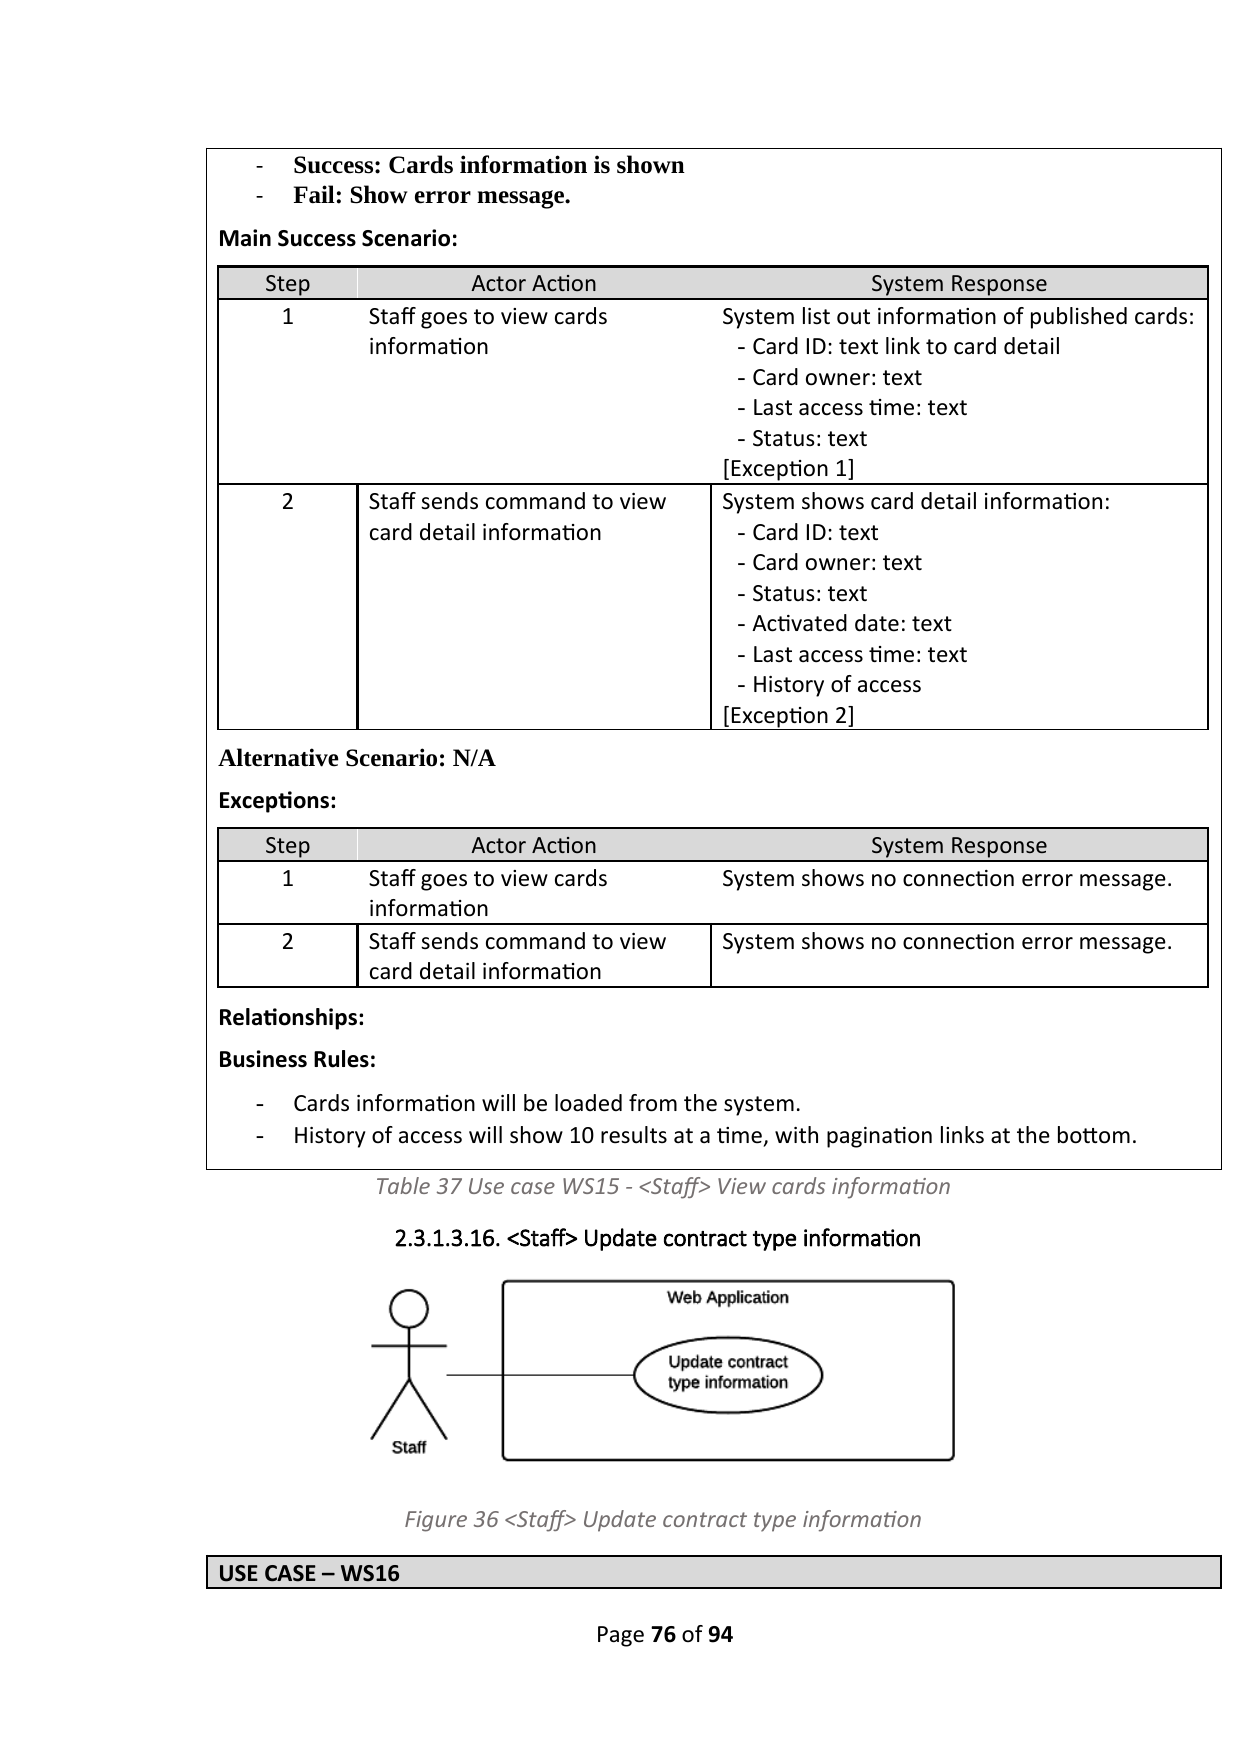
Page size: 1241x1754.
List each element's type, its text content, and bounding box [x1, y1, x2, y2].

text Table 37 Use case WS15 - <Staff> View cards information [207, 1170, 1122, 1201]
text Figure 36 <Staff> Update contract type information [207, 1503, 1122, 1534]
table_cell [207, 149, 1221, 1169]
table_header USE CASE – WS16 [208, 1557, 1220, 1587]
picture [344, 1254, 985, 1484]
subtitle <Staff> Update contract type information [394, 1221, 1122, 1252]
